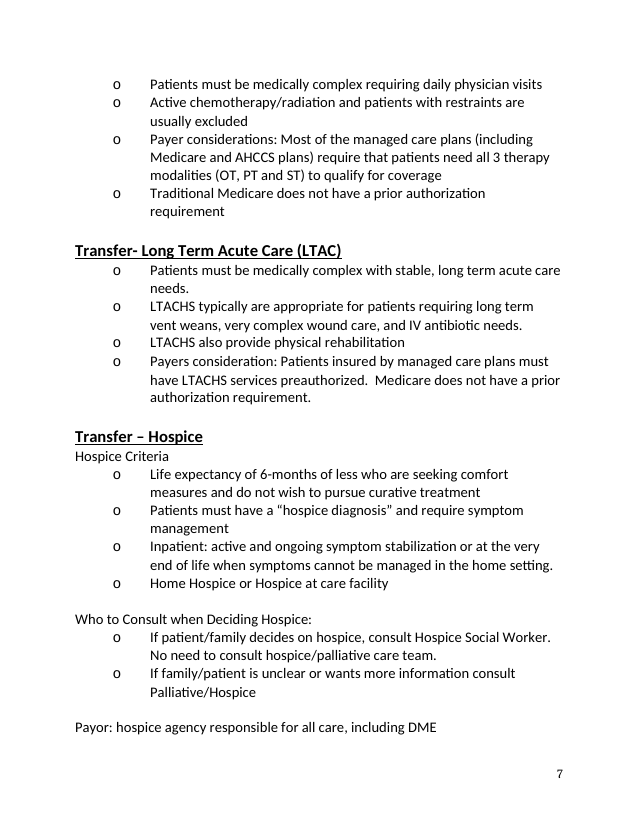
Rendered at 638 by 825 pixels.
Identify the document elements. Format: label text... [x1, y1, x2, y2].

list Payers consideration: Patients insured by managed care plans must have LTACHS services preauthorized. Medicare does not have a prior authorization requirement. [112, 352, 562, 406]
list Traditional Medicare does not have a prior authorization requirement [112, 184, 562, 220]
list LTACHS typically are appropriate for patients requiring long term vent weans, very complex wound care, and IV antibiotic needs. [112, 297, 562, 334]
text Transfer – Hospice [75, 427, 562, 447]
text Payor: hospice agency responsible for all care, including DME [75, 719, 562, 736]
text Transfer- Long Term Acute Care (LTAC) [75, 241, 562, 261]
list Active chemotherapy/radiation and patients with restraints are usually excluded [112, 93, 562, 130]
list Payer considerations: Most of the managed care plans (including Medicare and AHCCS plans) require that patients need all 3 therapy modalities (OT, PT and ST) to qualify for coverage [112, 130, 562, 184]
list Patients must be medically complex with stable, long term acute care needs. [112, 261, 562, 297]
list Life expectancy of 6-months of less who are seeking comfort measures and do not wish to pursue curative treatment [112, 465, 562, 501]
list Home Hospice or Hospice at care facility [112, 574, 562, 592]
text Hospice Criteria [75, 447, 562, 465]
list Inpatient: active and ongoing symptom stabilization or at the very end of life when symptoms cannot be managed in the home setting. [112, 538, 562, 574]
list If patient/family decides on hospice, consult Hospice Social Worker. No need to consult hospice/palliative care team. [112, 628, 562, 664]
list Patients must be medically complex requiring daily physician visits [112, 75, 562, 93]
list If family/patient is unclear or wants more information consult Palliative/Hospice [112, 664, 562, 701]
text Who to Consult when Deciding Hospice: [75, 610, 562, 628]
list LTACHS also provide physical rehabilitation [112, 334, 562, 352]
list Patients must have a “hospice diagnosis” and require symptom management [112, 501, 562, 538]
